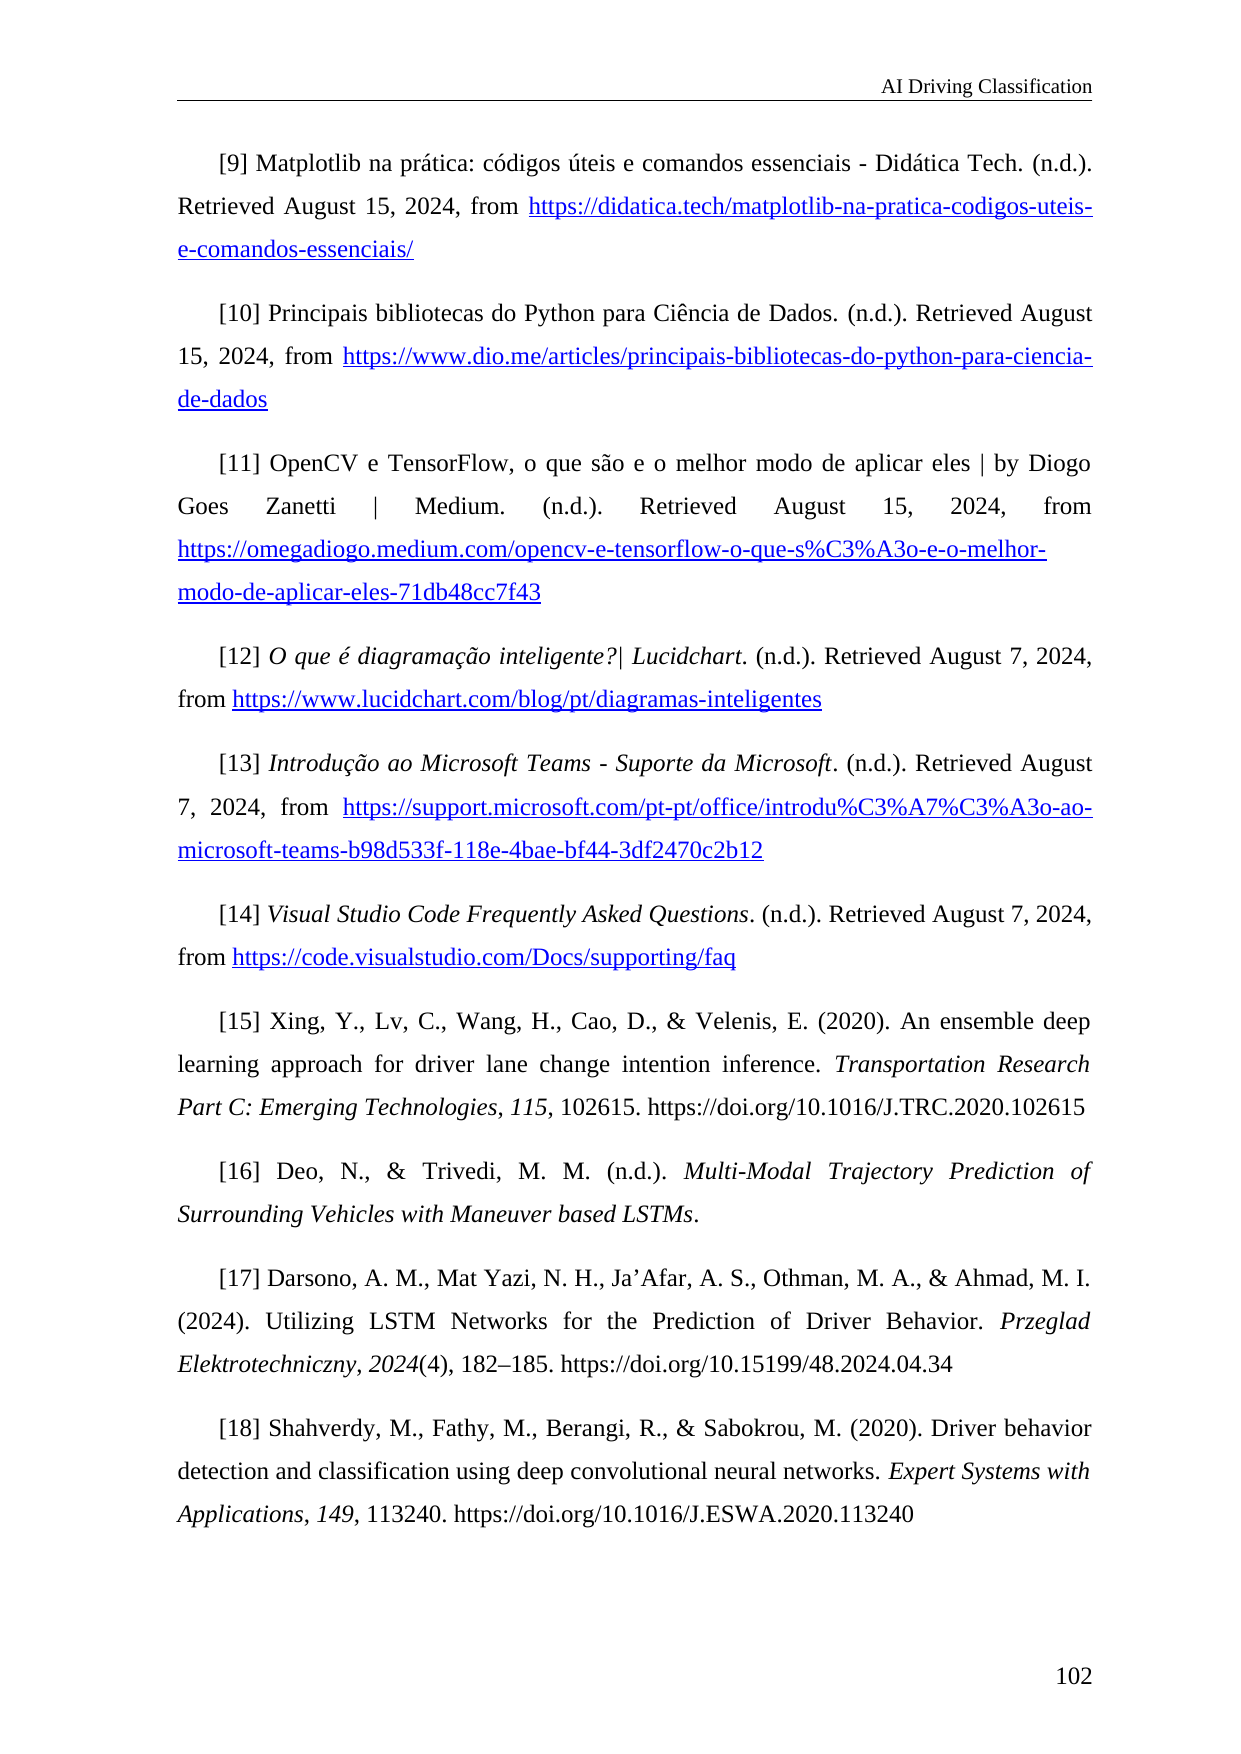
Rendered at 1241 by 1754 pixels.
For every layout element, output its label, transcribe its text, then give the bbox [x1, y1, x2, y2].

text [16] Deo, N., & Trivedi, M. M. (n.d.). Multi-Modal Trajectory Prediction of Surrounding Vehicles with Maneuver based LSTMs. [177, 1156, 1092, 1228]
text [12] O que é diagramação inteligente?| Lucidchart. (n.d.). Retrieved August 7, 2024, from https://www.lucidchart.com/blog/pt/diagramas-inteligentes [177, 641, 1092, 713]
text [10] Principais bibliotecas do Python para Ciência de Dados. (n.d.). Retrieved August 15, 2024, from https://www.dio.me/articles/principais-bibliotecas-do-python-para-ciencia-de-dados [177, 298, 1092, 413]
text [15] Xing, Y., Lv, C., Wang, H., Cao, D., & Velenis, E. (2020). An ensemble deep learning approach for driver lane change intention inference. Transportation Research Part C: Emerging Technologies, 115, 102615. https://doi.org/10.1016/J.TRC.2020.102615 [177, 1006, 1092, 1121]
text [14] Visual Studio Code Frequently Asked Questions. (n.d.). Retrieved August 7, 2024, from https://code.visualstudio.com/Docs/supporting/faq [177, 899, 1092, 971]
text [11] OpenCV e TensorFlow, o que são e o melhor modo de aplicar eles | by Diogo Goes Zanetti | Medium. (n.d.). Retrieved August 15, 2024, from https://omegadiogo.medium.com/opencv-e-tensorflow-o-que-s%C3%A3o-e-o-melhor-modo-de-aplicar-eles-71db48cc7f43 [177, 448, 1092, 606]
text [13] Introdução ao Microsoft Teams - Suporte da Microsoft. (n.d.). Retrieved August 7, 2024, from https://support.microsoft.com/pt-pt/office/introdu%C3%A7%C3%A3o-ao-microsoft-teams-b98d533f-118e-4bae-bf44-3df2470c2b12 [177, 748, 1092, 863]
text [17] Darsono, A. M., Mat Yazi, N. H., Ja’Afar, A. S., Othman, M. A., & Ahmad, M. I. (2024). Utilizing LSTM Networks for the Prediction of Driver Behavior. Przeglad Elektrotechniczny, 2024(4), 182–185. https://doi.org/10.15199/48.2024.04.34 [177, 1263, 1092, 1378]
text [9] Matplotlib na prática: códigos úteis e comandos essenciais - Didática Tech. (n.d.). Retrieved August 15, 2024, from https://didatica.tech/matplotlib-na-pratica-codigos-uteis-e-comandos-essenciais/ [177, 148, 1092, 263]
text [18] Shahverdy, M., Fathy, M., Berangi, R., & Sabokrou, M. (2020). Driver behavior detection and classification using deep convolutional neural networks. Expert Systems with Applications, 149, 113240. https://doi.org/10.1016/J.ESWA.2020.113240 [177, 1413, 1092, 1528]
